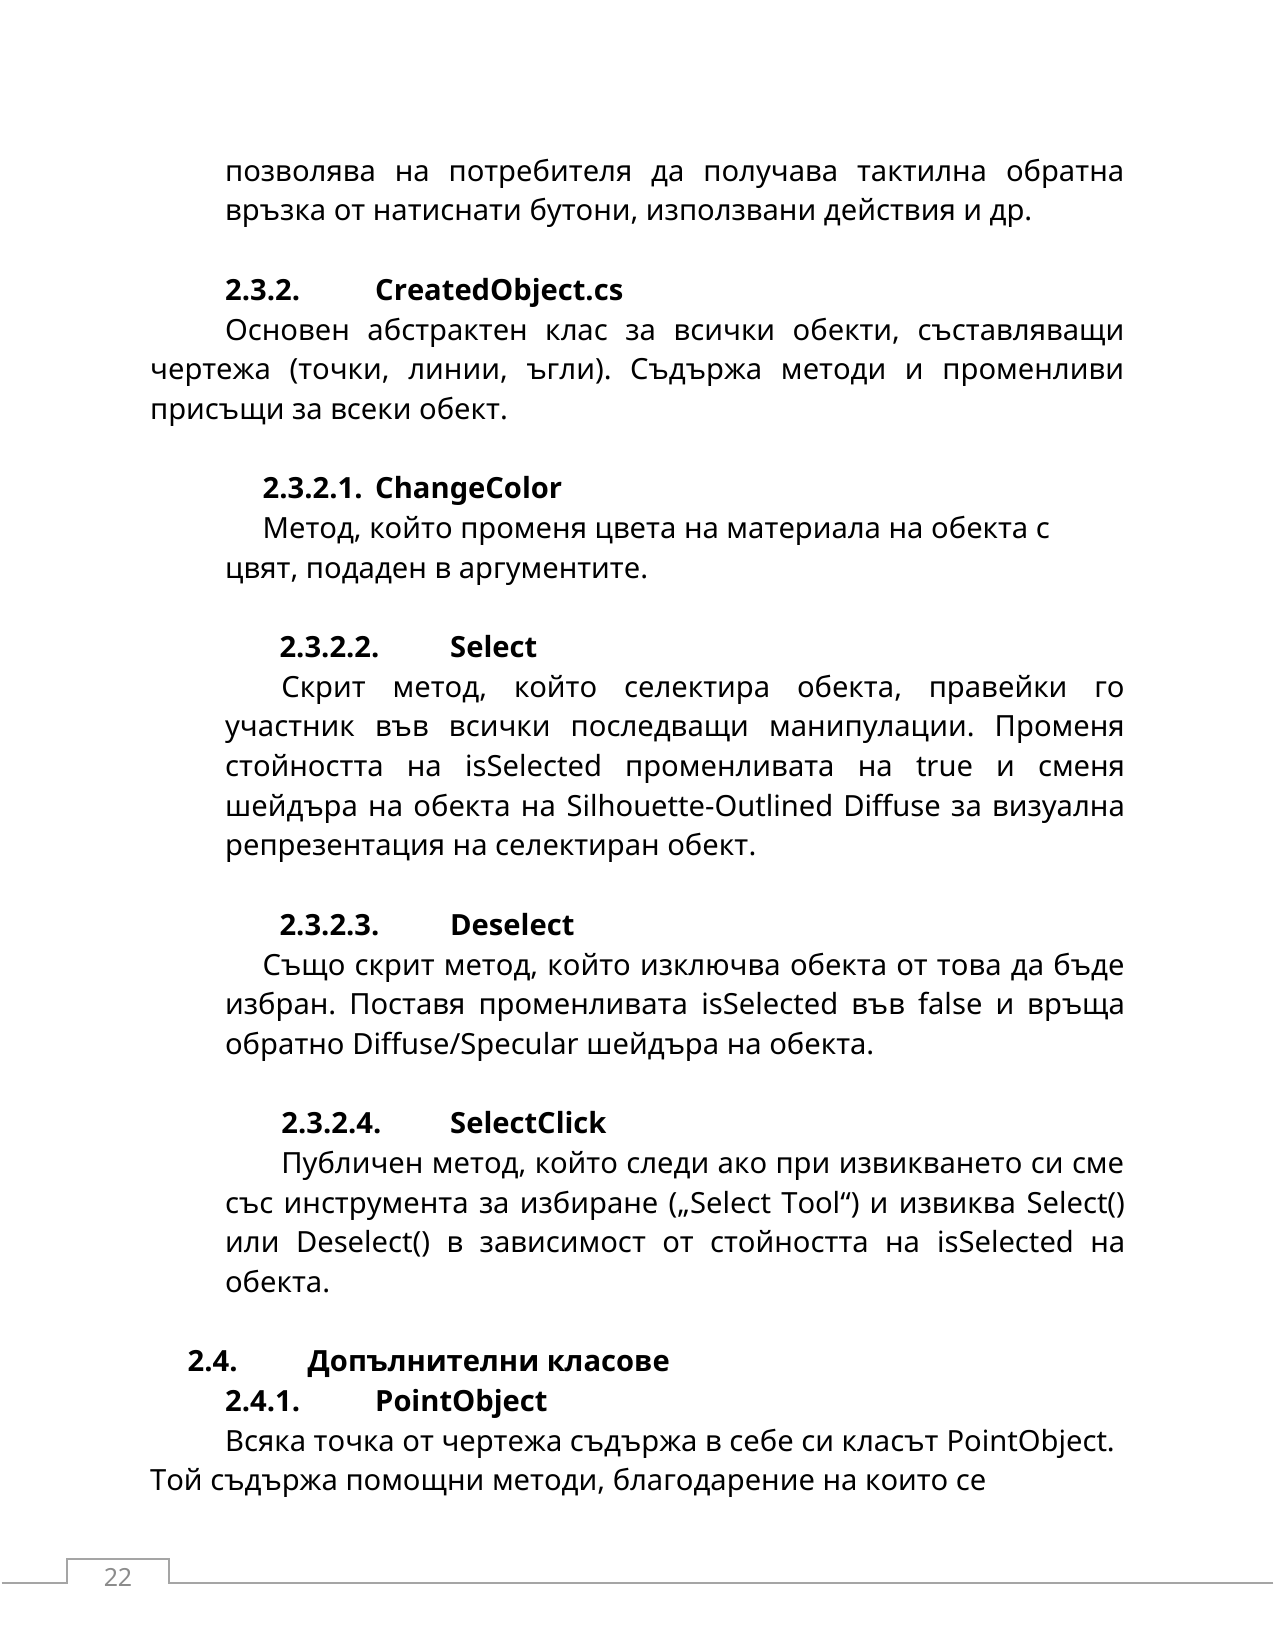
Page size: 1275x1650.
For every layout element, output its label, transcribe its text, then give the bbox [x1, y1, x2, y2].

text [225, 150, 1125, 229]
list Допълнителни класове [187, 1341, 1125, 1380]
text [150, 1420, 1125, 1499]
text Също скрит метод, който изключва обекта от това да бъде избран. Поставя променливата isSelected във false и връща обратно Diffuse/Specular шейдъра на обекта. [225, 944, 1125, 1063]
list Select [279, 626, 1125, 666]
list CreatedObject.cs [225, 269, 1125, 309]
text Скрит метод, който селектира обекта, правейки го участник във всички последващи манипулации. Променя стойността на isSelected променливата на true и сменя шейдъра на обекта на Silhouette-Outlined Diffuse за визуална репрезентация на селектиран обект. [225, 666, 1125, 864]
list ChangeColor [262, 467, 1125, 507]
list Deselect [279, 904, 1125, 944]
list SelectClick [281, 1102, 1125, 1142]
text Метод, който променя цвета на материала на обекта с цвят, подаден в аргументите. [225, 507, 1125, 587]
text Публичен метод, който следи ако при извикването си сме със инструмента за избиране („Select Tool“) и извиква Select() или Deselect() в зависимост от стойността на isSelected на обекта. [225, 1142, 1125, 1301]
text Основен абстрактен клас за всички обекти, съставляващи чертежа (точки, линии, ъгли). Съдържа методи и променливи присъщи за всеки обект. [150, 309, 1125, 428]
list PointObject [225, 1380, 1125, 1420]
